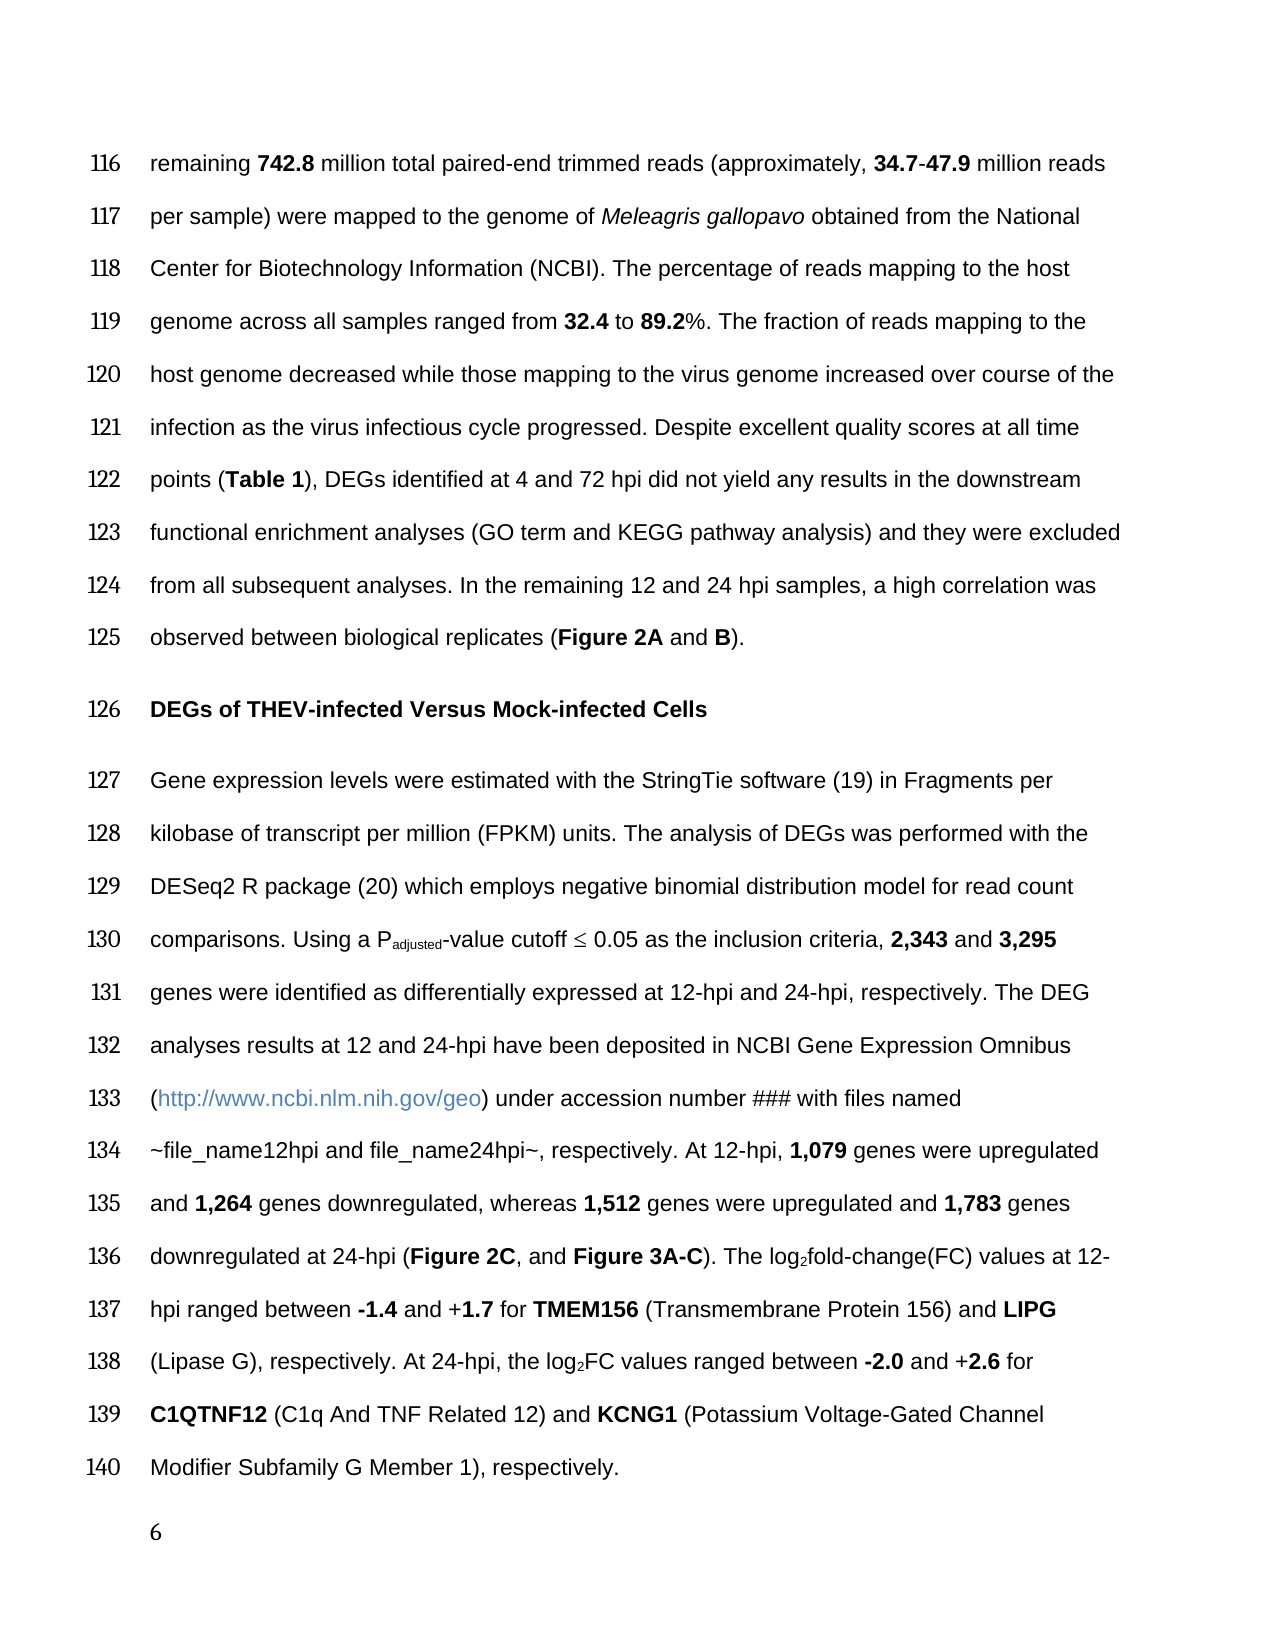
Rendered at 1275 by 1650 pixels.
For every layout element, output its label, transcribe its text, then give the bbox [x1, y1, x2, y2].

text Gene expression levels were estimated with the StringTie software (19) in Fragments per kilobase of transcript per million (FPKM) units. The analysis of DEGs was performed with the DESeq2 R package (20) which employs negative binomial distribution model for read count comparisons. Using a Padjusted-value cutoff 0.05 as the inclusion criteria, 2,343 and 3,295 genes were identified as differentially expressed at 12-hpi and 24-hpi, respectively. The DEG analyses results at 12 and 24-hpi have been deposited in NCBI Gene Expression Omnibus (http://www.ncbi.nlm.nih.gov/geo) under accession number ### with files named ~file_name12hpi and file_name24hpi~, respectively. At 12-hpi, 1,079 genes were upregulated and 1,264 genes downregulated, whereas 1,512 genes were upregulated and 1,783 genes downregulated at 24-hpi (Figure 2C, and Figure 3A-C). The log2fold-change(FC) values at 12-hpi ranged between -1.4 and +1.7 for TMEM156 (Transmembrane Protein 156) and LIPG (Lipase G), respectively. At 24-hpi, the log2FC values ranged between -2.0 and +2.6 for C1QTNF12 (C1q And TNF Related 12) and KCNG1 (Potassium Voltage-Gated Channel Modifier Subfamily G Member 1), respectively. [150, 767, 1125, 1480]
text DEGs of THEV-infected Versus Mock-infected Cells [150, 696, 1125, 722]
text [150, 150, 1125, 651]
